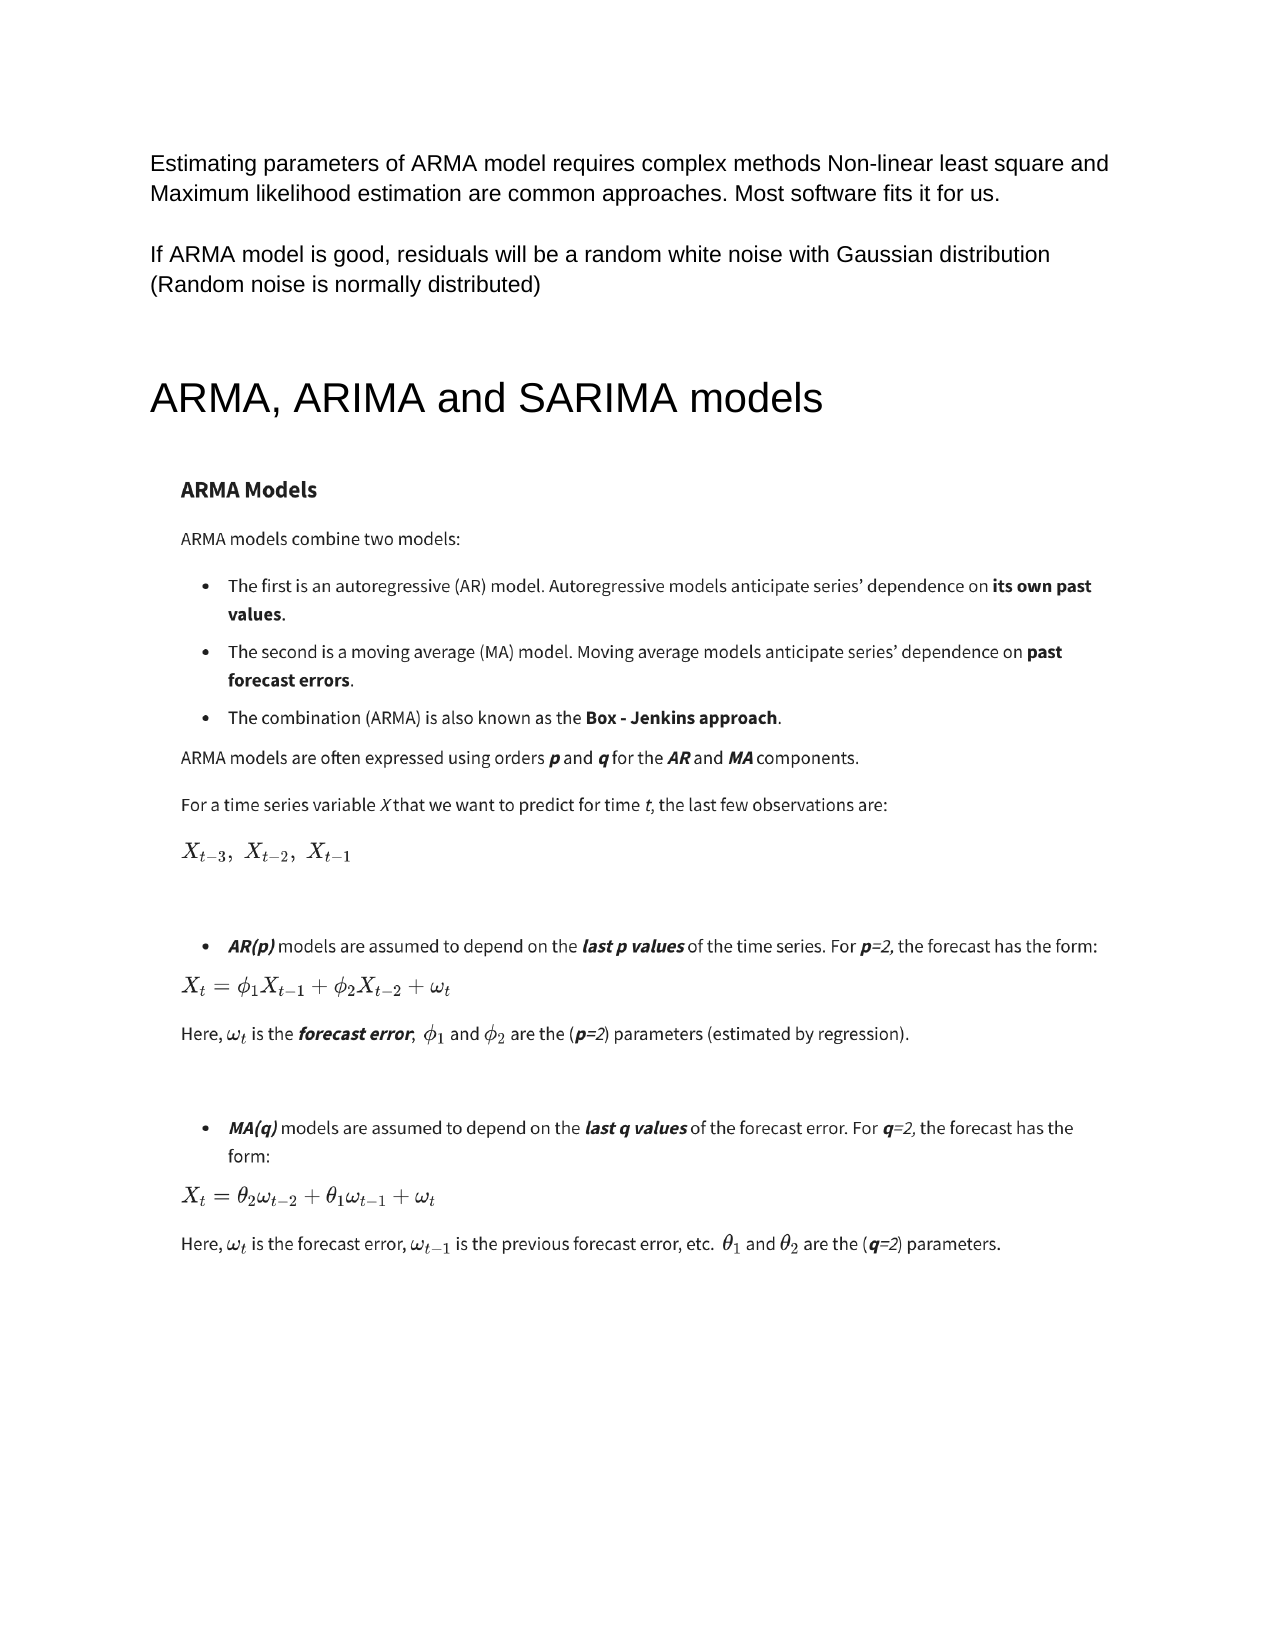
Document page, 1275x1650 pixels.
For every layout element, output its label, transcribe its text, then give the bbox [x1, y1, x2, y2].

picture [150, 463, 1125, 1268]
text If ARMA model is good, residuals will be a random white noise with Gaussian distribution (Random noise is normally distributed) [150, 241, 1125, 297]
subtitle ARMA, ARIMA and SARIMA models [150, 373, 1125, 421]
text Estimating parameters of ARMA model requires complex methods Non-linear least square and Maximum likelihood estimation are common approaches. Most software fits it for us. [150, 150, 1125, 207]
